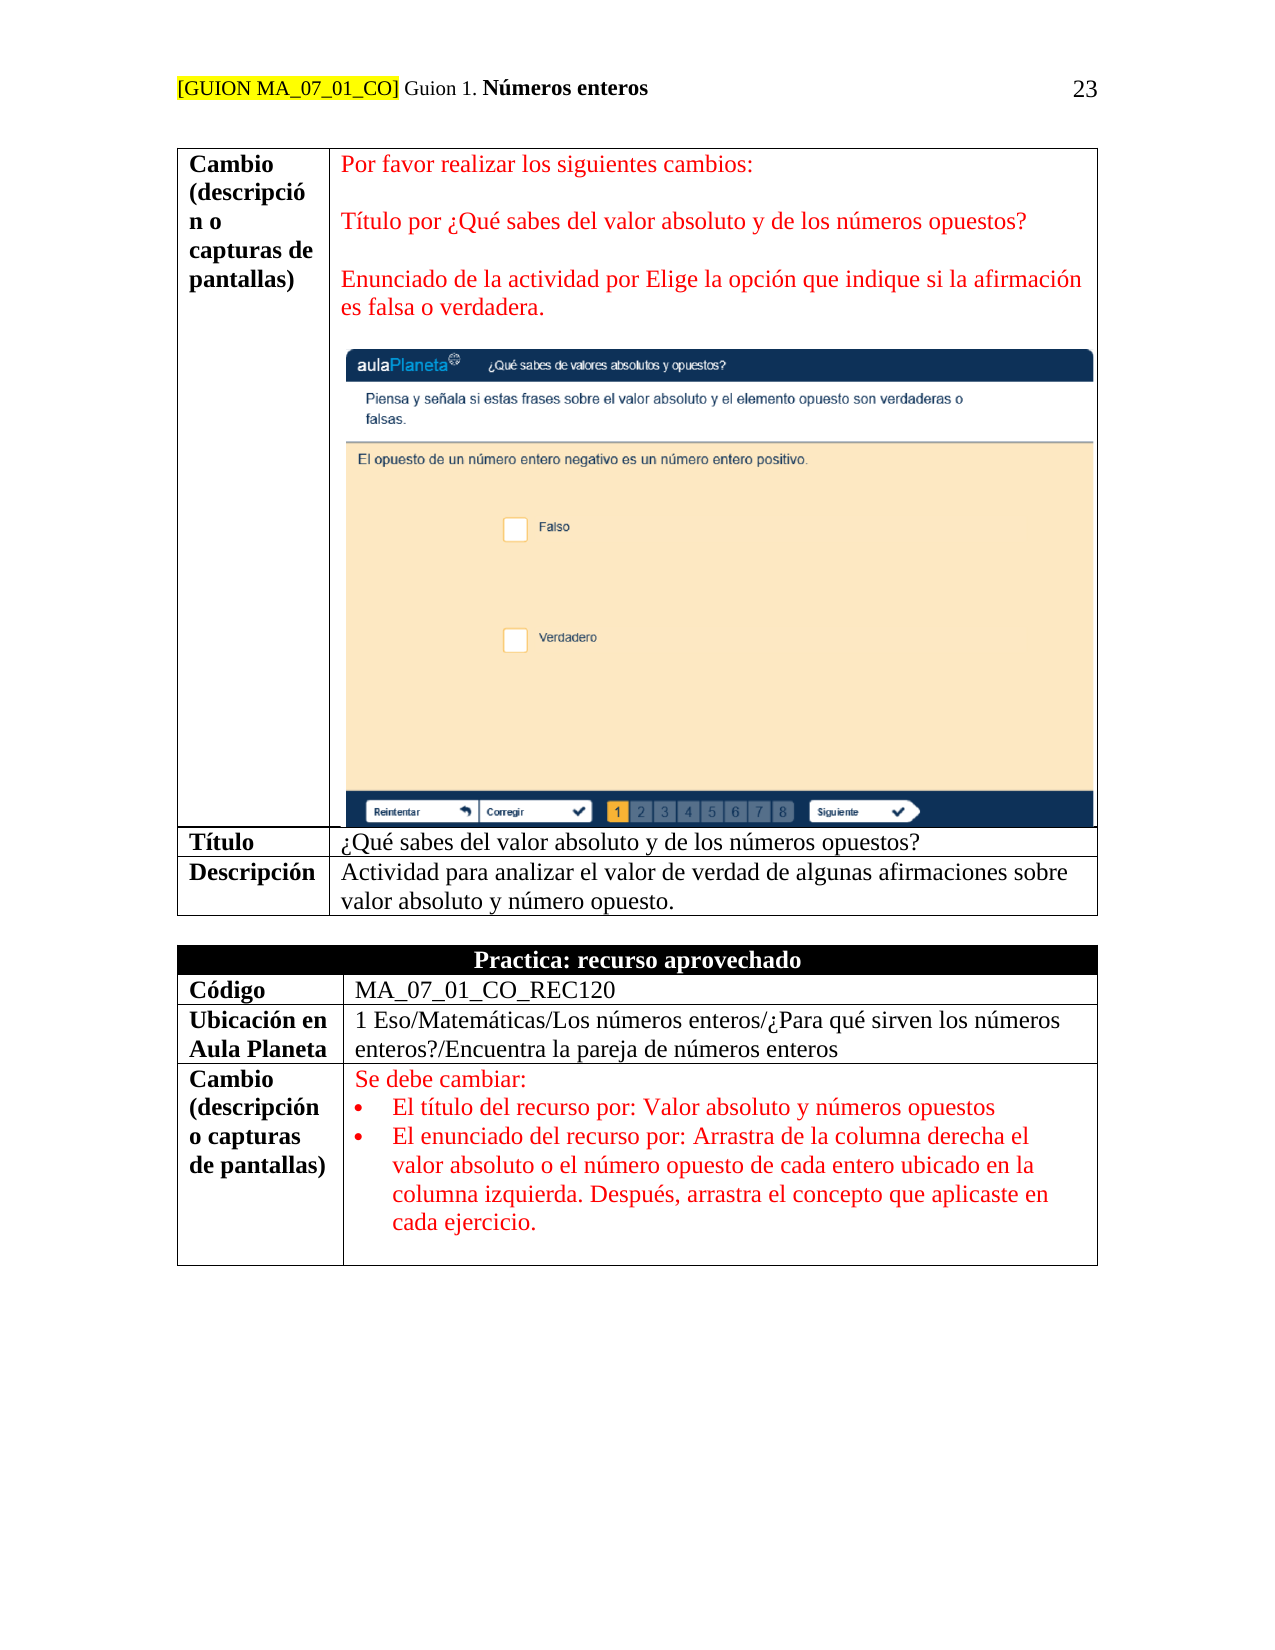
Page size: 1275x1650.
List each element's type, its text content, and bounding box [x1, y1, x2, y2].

table_cell Cambio (descripción o capturas de pantallas) [178, 149, 329, 826]
picture [340, 349, 1094, 827]
table_cell Título [178, 828, 329, 856]
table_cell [178, 1064, 343, 1265]
table_cell MA_07_01_CO_REC120 [344, 975, 1097, 1004]
table_cell Descripción [178, 857, 329, 915]
table_cell Actividad para analizar el valor de verdad de algunas afirmaciones sobre valor absoluto y número opuesto. [330, 857, 1097, 915]
table_cell 1 Eso/Matemáticas/Los números enteros/¿Para qué sirven los números enteros?/Encuentra la pareja de números enteros [344, 1005, 1097, 1063]
table_header Practica: recurso aprovechado [178, 946, 1097, 974]
table_cell Ubicación en Aula Planeta [178, 1005, 343, 1063]
table_cell ¿Qué sabes del valor absoluto y de los números opuestos? [330, 828, 1097, 856]
table_cell Por favor realizar los siguientes cambios: Título por ¿Qué sabes del valor absoluto y de los números opuestos? Enunciado de la actividad por Elige la opción que indique si la afirmación es falsa o verdadera. [330, 149, 1097, 826]
table_cell Código [178, 975, 343, 1004]
